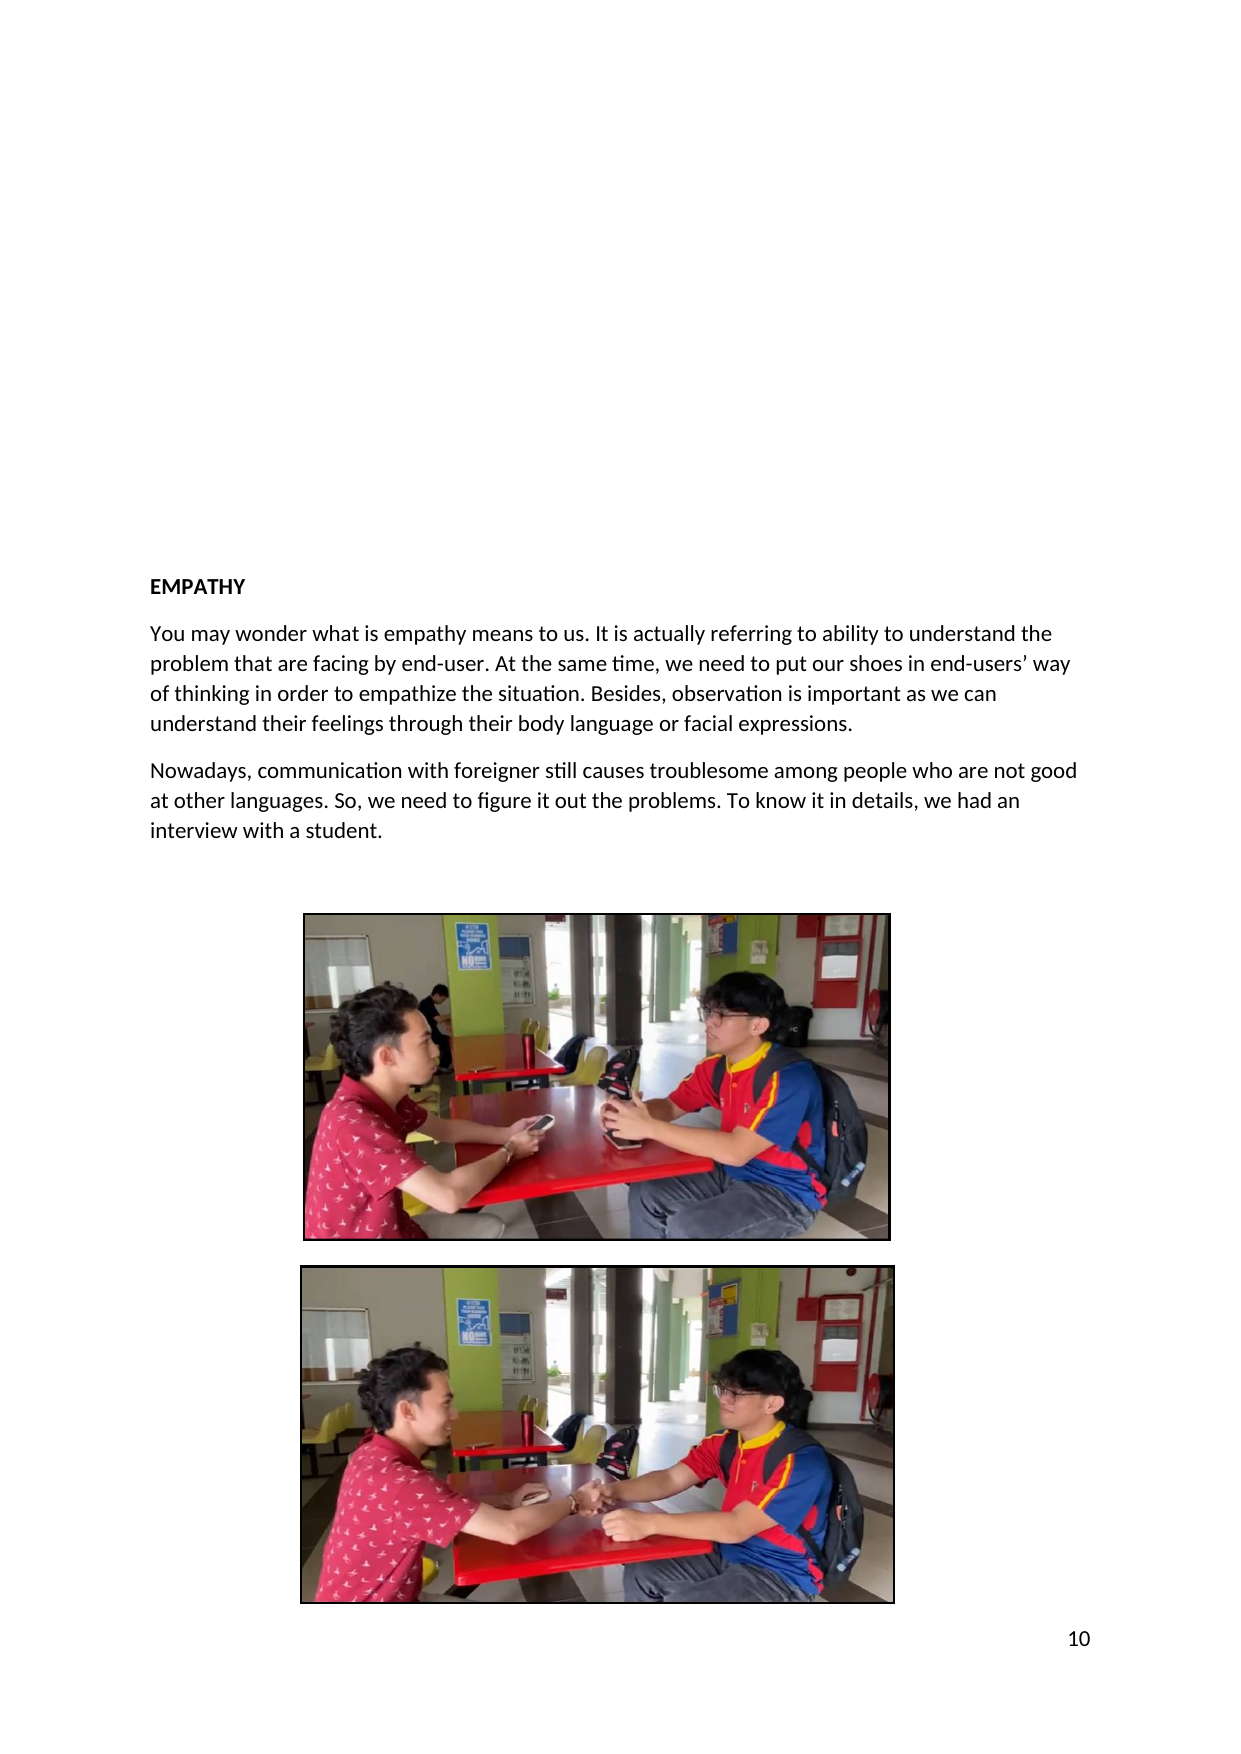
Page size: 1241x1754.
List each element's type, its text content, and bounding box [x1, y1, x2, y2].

picture [302, 1267, 893, 1602]
text You may wonder what is empathy means to us. It is actually referring to ability to understand the problem that are facing by end-user. At the same time, we need to put our shoes in end-users’ way of thinking in order to empathize the situation. Besides, observation is important as we can understand their feelings through their body language or facial expressions. [150, 619, 1090, 737]
text Nowadays, communication with foreigner still causes troublesome among people who are not good at other languages. So, we need to figure it out the problems. To know it in details, we had an interview with a student. [150, 756, 1090, 845]
text EMPATHY [150, 572, 1090, 600]
picture [305, 915, 888, 1239]
